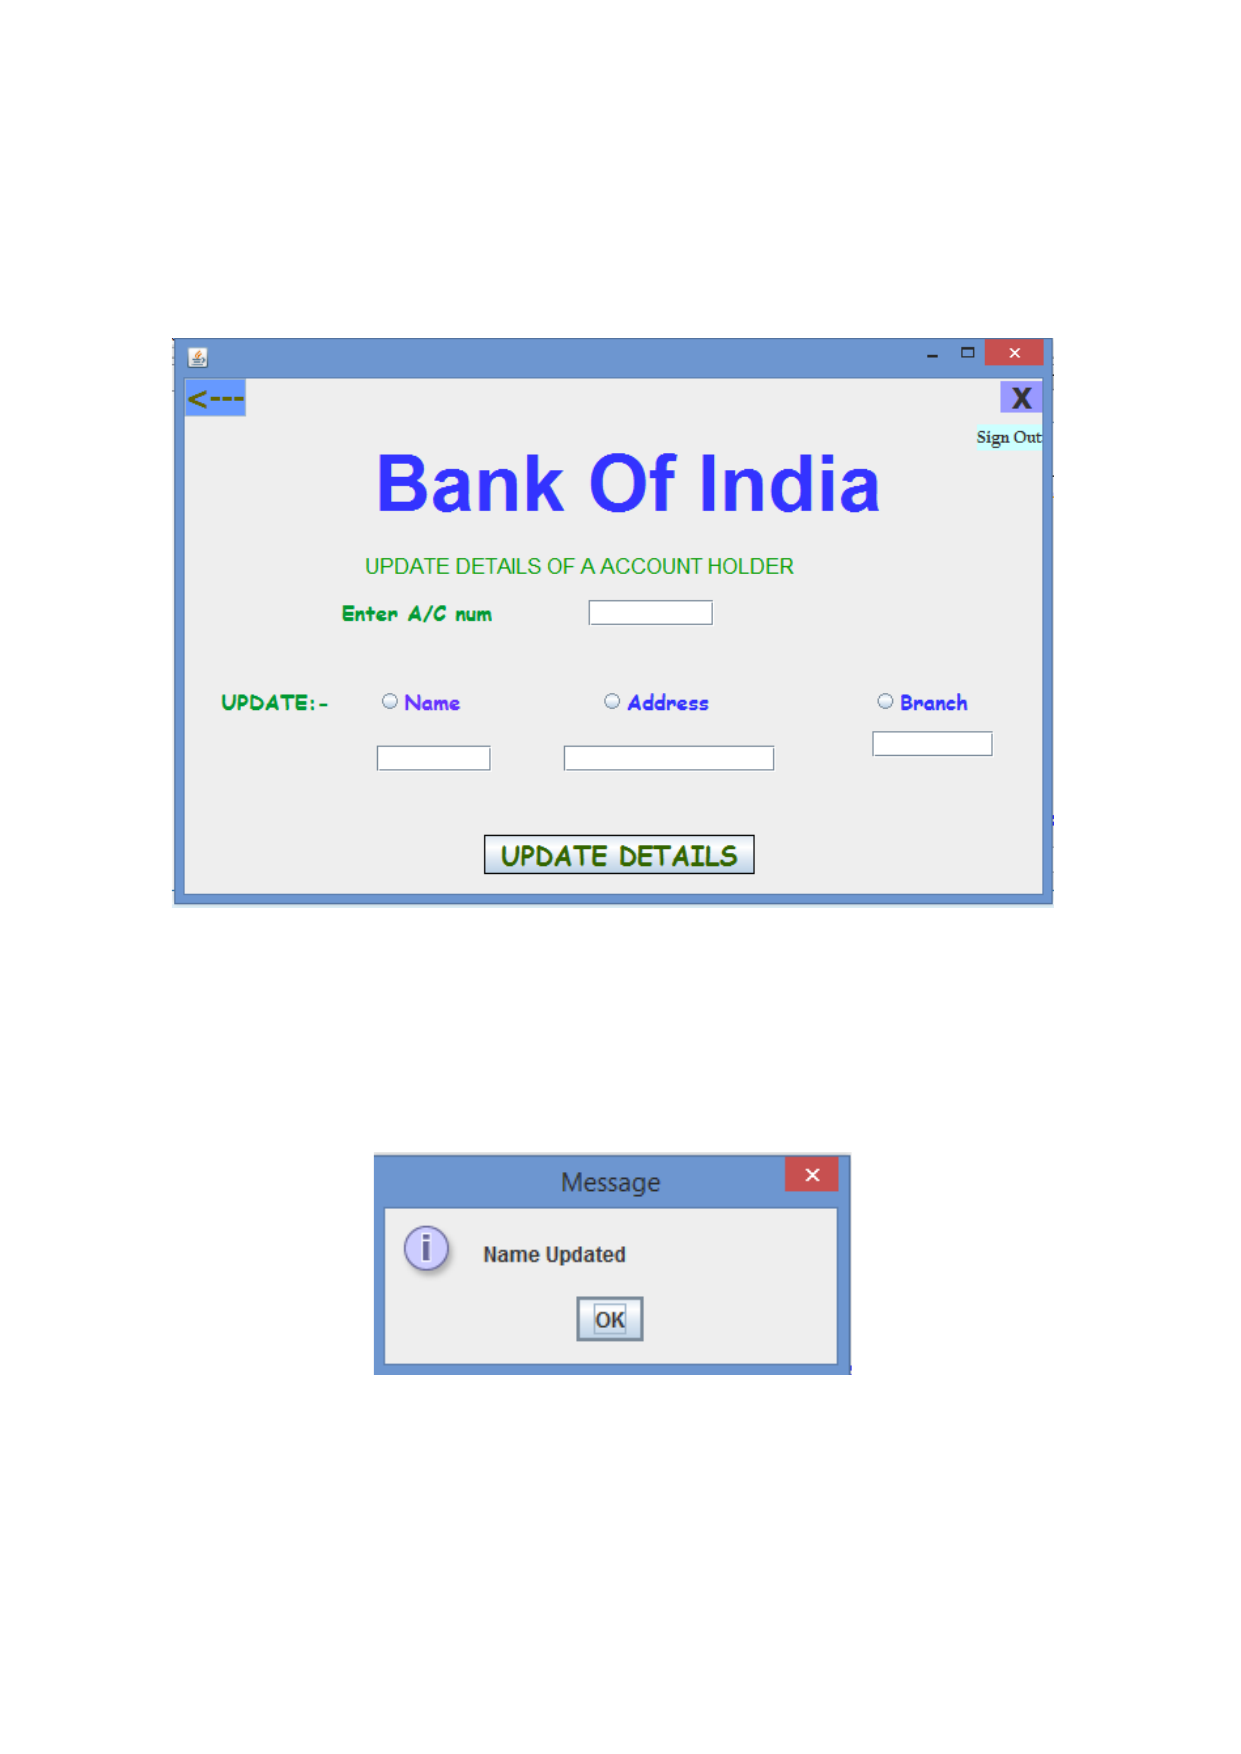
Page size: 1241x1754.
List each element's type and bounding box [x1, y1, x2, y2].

picture [373, 1152, 852, 1375]
picture [171, 338, 1054, 908]
